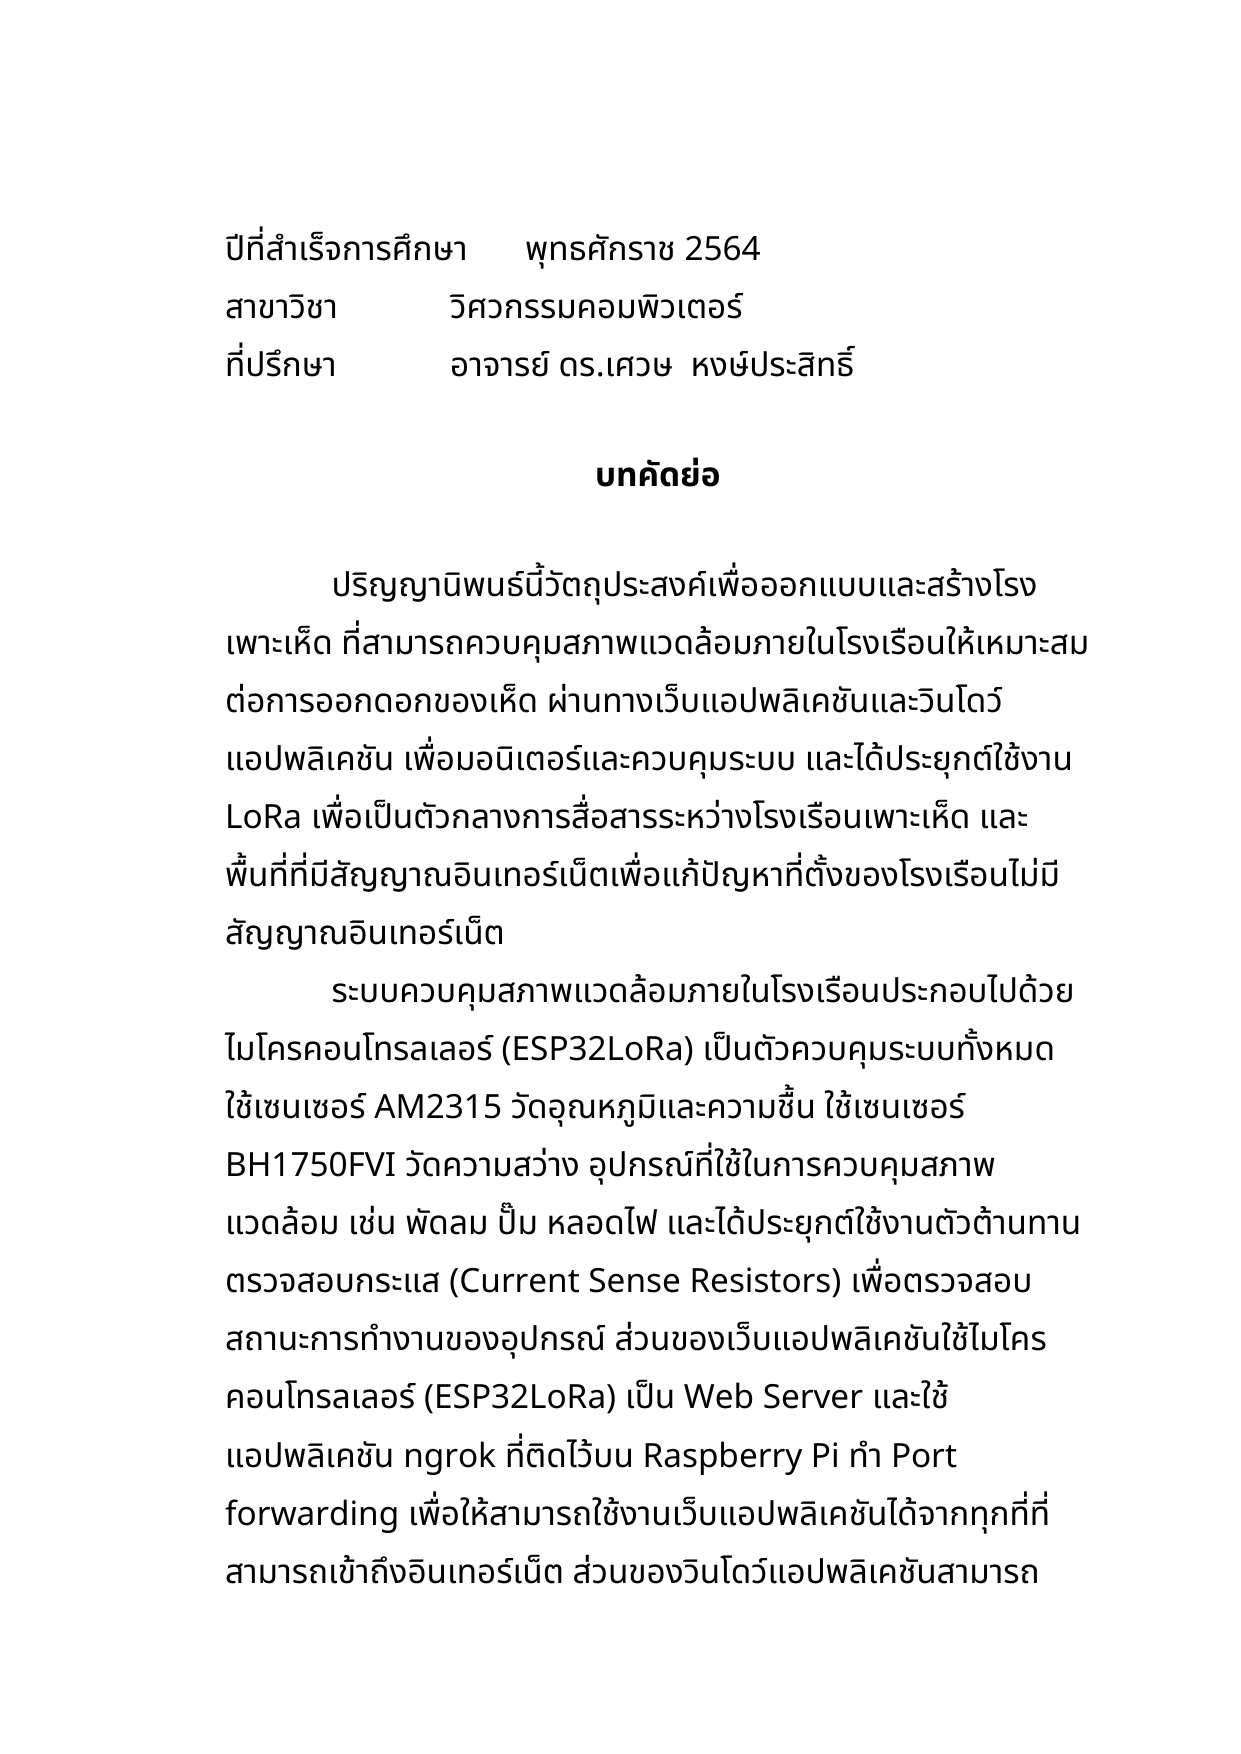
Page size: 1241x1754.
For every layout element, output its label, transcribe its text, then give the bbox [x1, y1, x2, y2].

text สาขาวิชา วิศวกรรมคอมพิวเตอร์ [225, 283, 1090, 333]
text บทคัดย่อ [225, 451, 1090, 502]
text ที่ปรึกษา อาจารย์ ดร.เศวษ หงษ์ประสิทธิ์ [225, 341, 1090, 392]
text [225, 967, 1090, 1598]
text ปีที่สำเร็จการศึกษา พุทธศักราช 2564 [225, 225, 1090, 276]
text ปริญญานิพนธ์นี้วัตถุประสงค์เพื่อออกแบบและสร้างโรงเพาะเห็ด ที่สามารถควบคุมสภาพแวดล้อมภายในโรงเรือนให้เหมาะสมต่อการออกดอกของเห็ด ผ่านทางเว็บแอปพลิเคชันและวินโดว์แอปพลิเคชัน เพื่อมอนิเตอร์และควบคุมระบบ และได้ประยุกต์ใช้งาน LoRa เพื่อเป็นตัวกลางการสื่อสารระหว่างโรงเรือนเพาะเห็ด และพื้นที่ที่มีสัญญาณอินเทอร์เน็ตเพื่อแก้ปัญหาที่ตั้งของโรงเรือนไม่มีสัญญาณอินเทอร์เน็ต [225, 561, 1090, 959]
